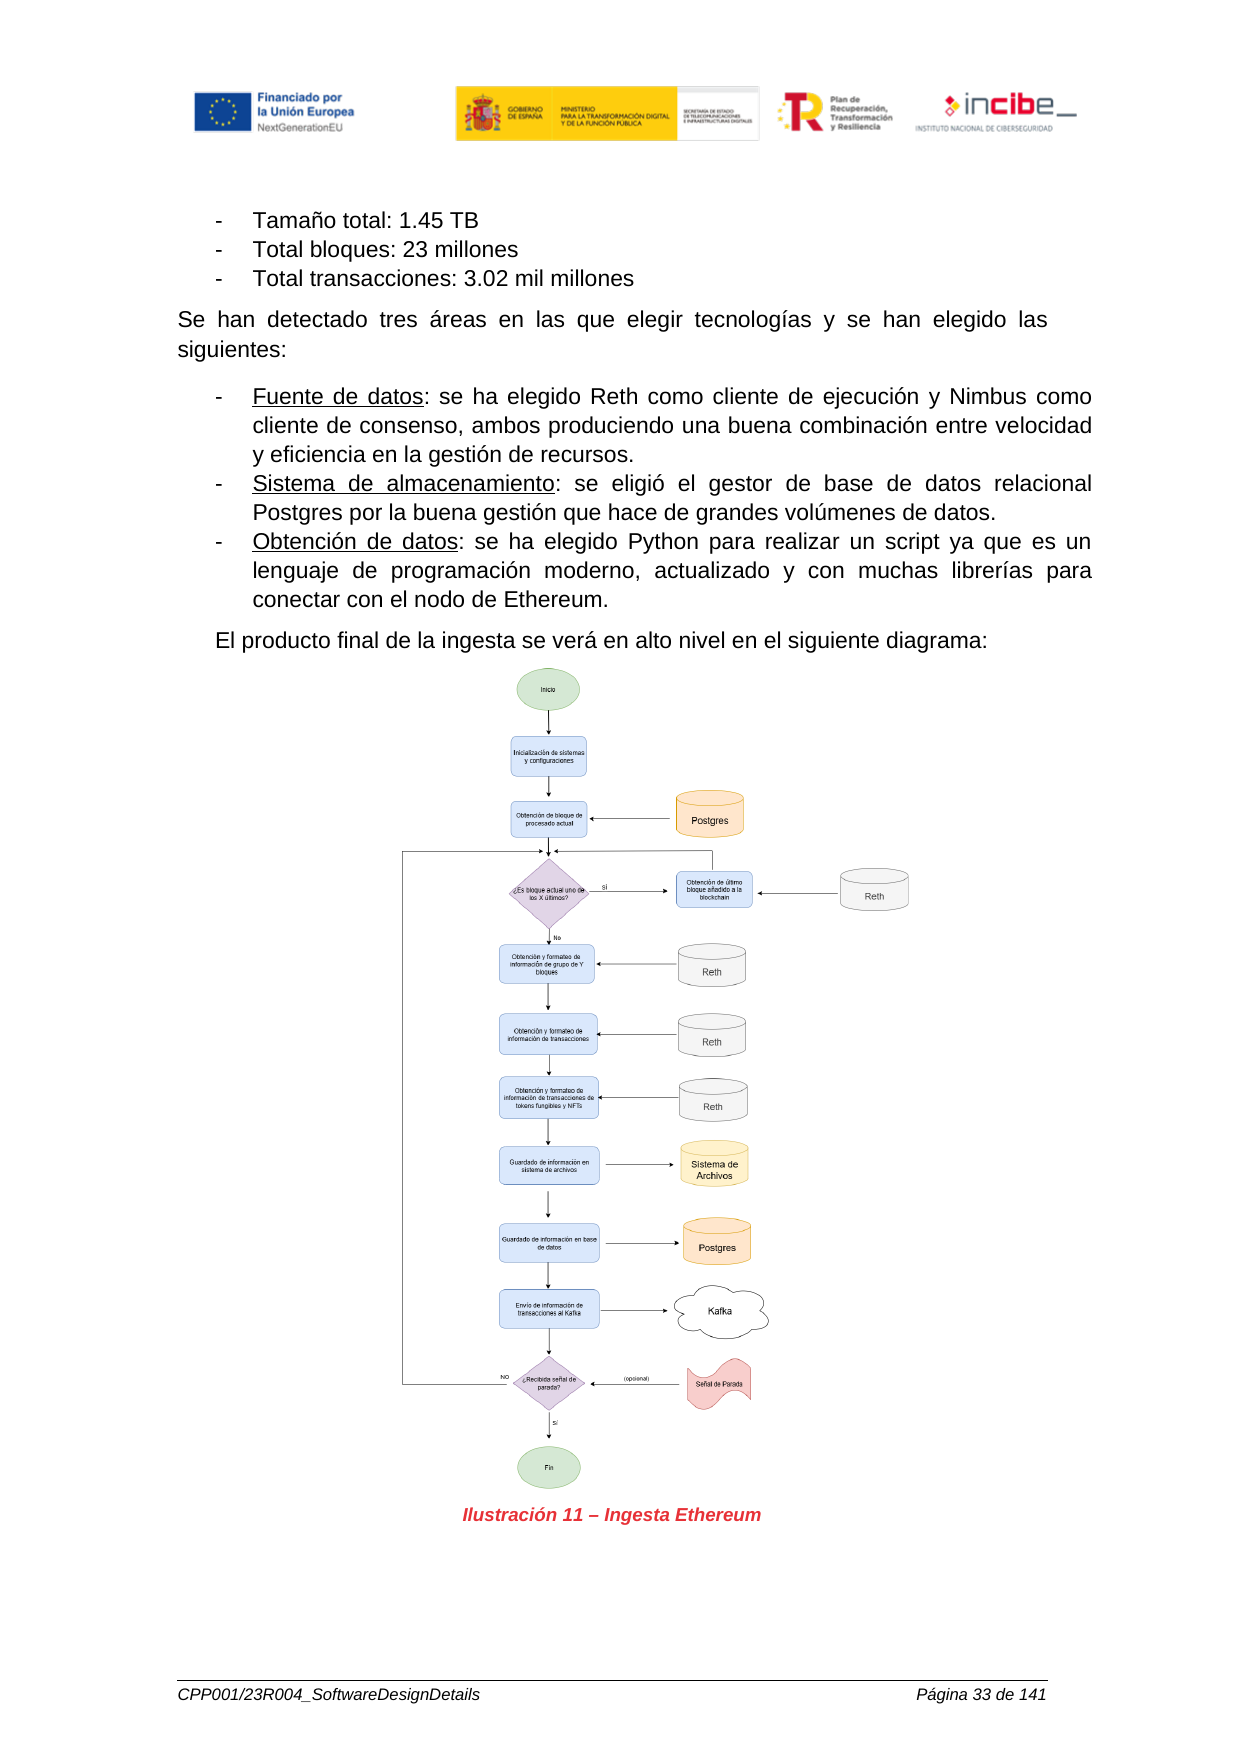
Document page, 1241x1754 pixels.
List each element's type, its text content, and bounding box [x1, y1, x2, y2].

list Fuente de datos: se ha elegido Reth como cliente de ejecución y Nimbus como cliente de consenso, ambos produciendo una buena combinación entre velocidad y eficiencia en la gestión de recursos. [215, 383, 1092, 467]
picture [177, 73, 1093, 154]
text Ilustración 11 – Ingesta Ethereum [177, 1504, 1048, 1525]
picture [398, 668, 909, 1489]
list Total bloques: 23 millones [215, 236, 1092, 262]
list Obtención de datos: se ha elegido Python para realizar un script ya que es un lenguaje de programación moderno, actualizado y con muchas librerías para conectar con el nodo de Ethereum. [215, 528, 1092, 612]
list Sistema de almacenamiento: se eligió el gestor de base de datos relacional Postgres por la buena gestión que hace de grandes volúmenes de datos. [215, 470, 1092, 525]
list Total transacciones: 3.02 mil millones [215, 265, 1092, 291]
text El producto final de la ingesta se verá en alto nivel en el siguiente diagrama: [215, 627, 1092, 654]
text Se han detectado tres áreas en las que elegir tecnologías y se han elegido las siguientes: [177, 306, 1048, 363]
list Tamaño total: 1.45 TB [215, 207, 1092, 233]
